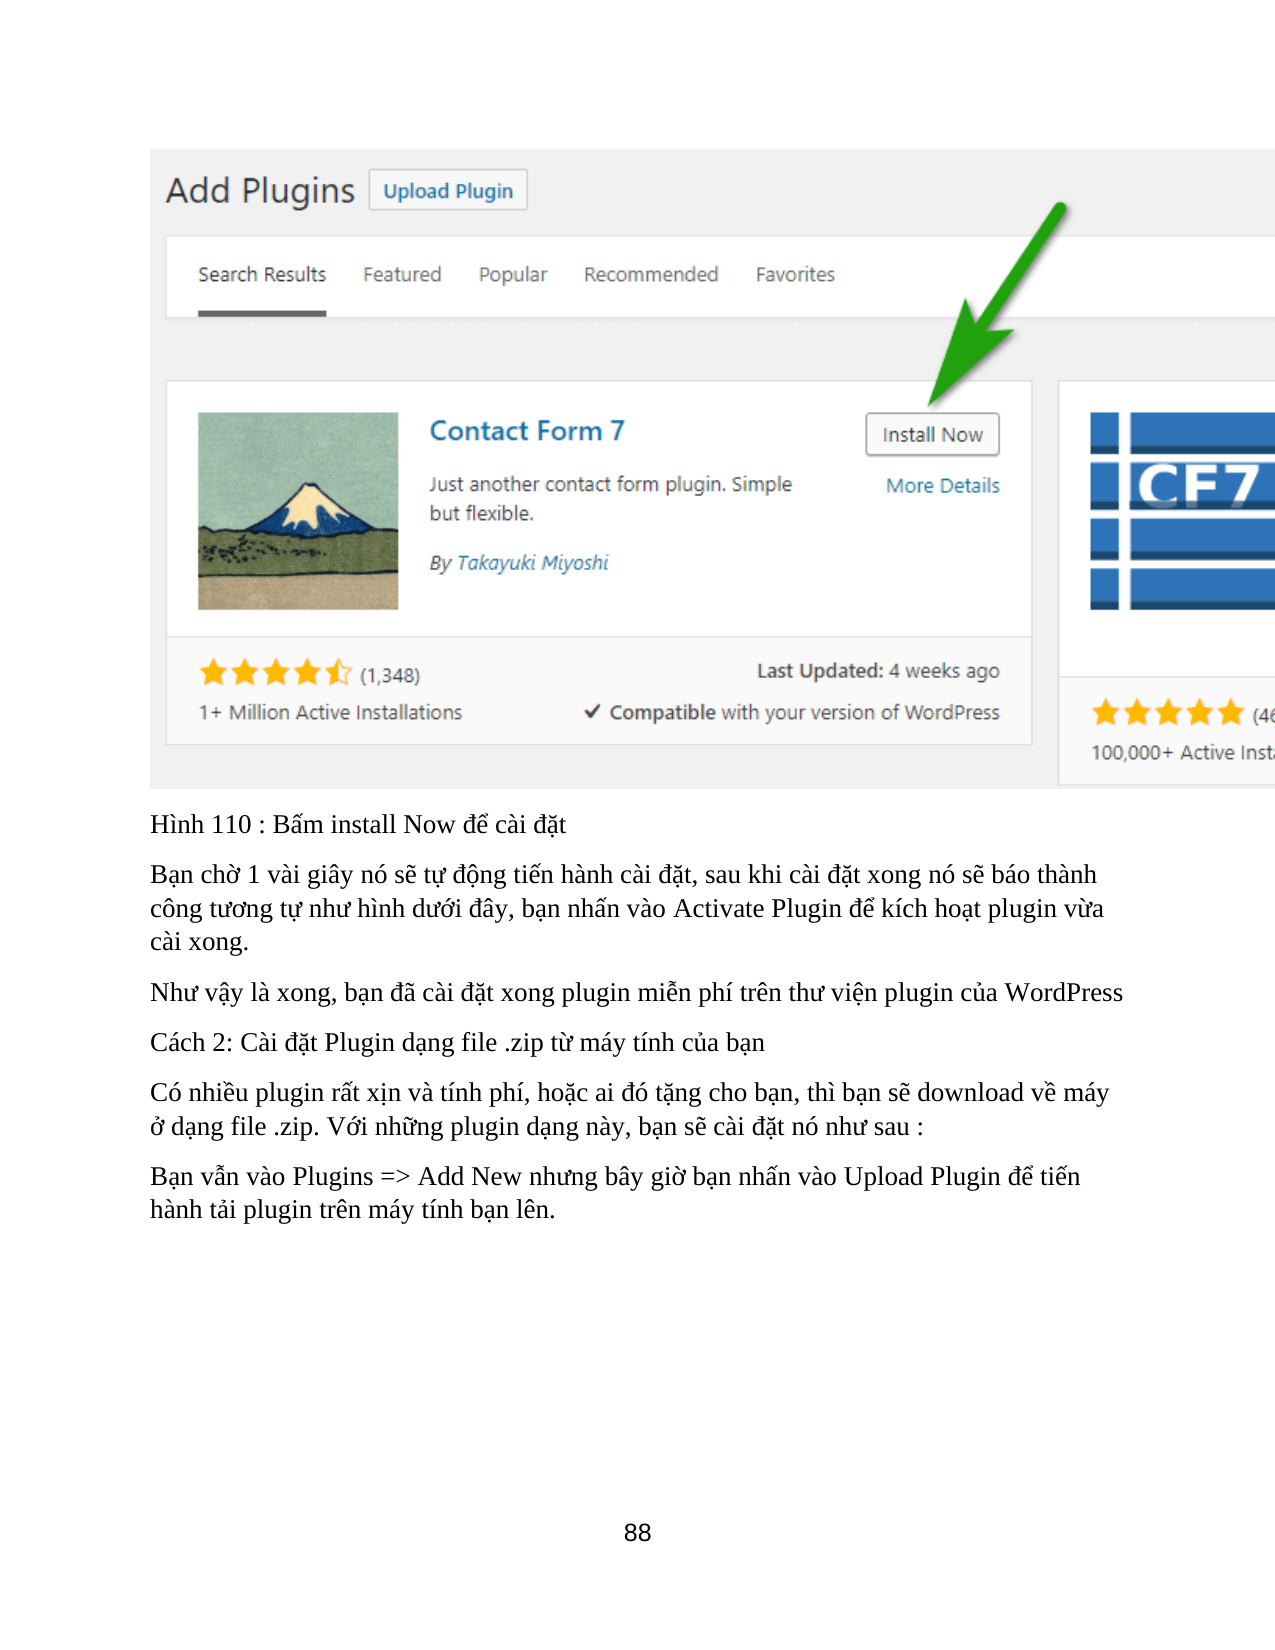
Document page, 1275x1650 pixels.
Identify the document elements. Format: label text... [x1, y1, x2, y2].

text Có nhiều plugin rất xịn và tính phí, hoặc ai đó tặng cho bạn, thì bạn sẽ download về máy ở dạng file .zip. Với những plugin dạng này, bạn sẽ cài đặt nó như sau : [150, 1076, 1125, 1141]
text Bạn vẫn vào Plugins => Add New nhưng bây giờ bạn nhấn vào Upload Plugin để tiến hành tải plugin trên máy tính bạn lên. [150, 1160, 1125, 1224]
text Hình 110 : Bấm install Now để cài đặt [150, 808, 1125, 839]
text Như vậy là xong, bạn đã cài đặt xong plugin miễn phí trên thư viện plugin của WordPress [150, 976, 1125, 1007]
text Bạn chờ 1 vài giây nó sẽ tự động tiến hành cài đặt, sau khi cài đặt xong nó sẽ báo thành công tương tự như hình dưới đây, bạn nhấn vào Activate Plugin để kích hoạt plugin vừa cài xong. [150, 858, 1125, 957]
text Cách 2: Cài đặt Plugin dạng file .zip từ máy tính của bạn [150, 1026, 1125, 1057]
picture [150, 149, 1275, 789]
